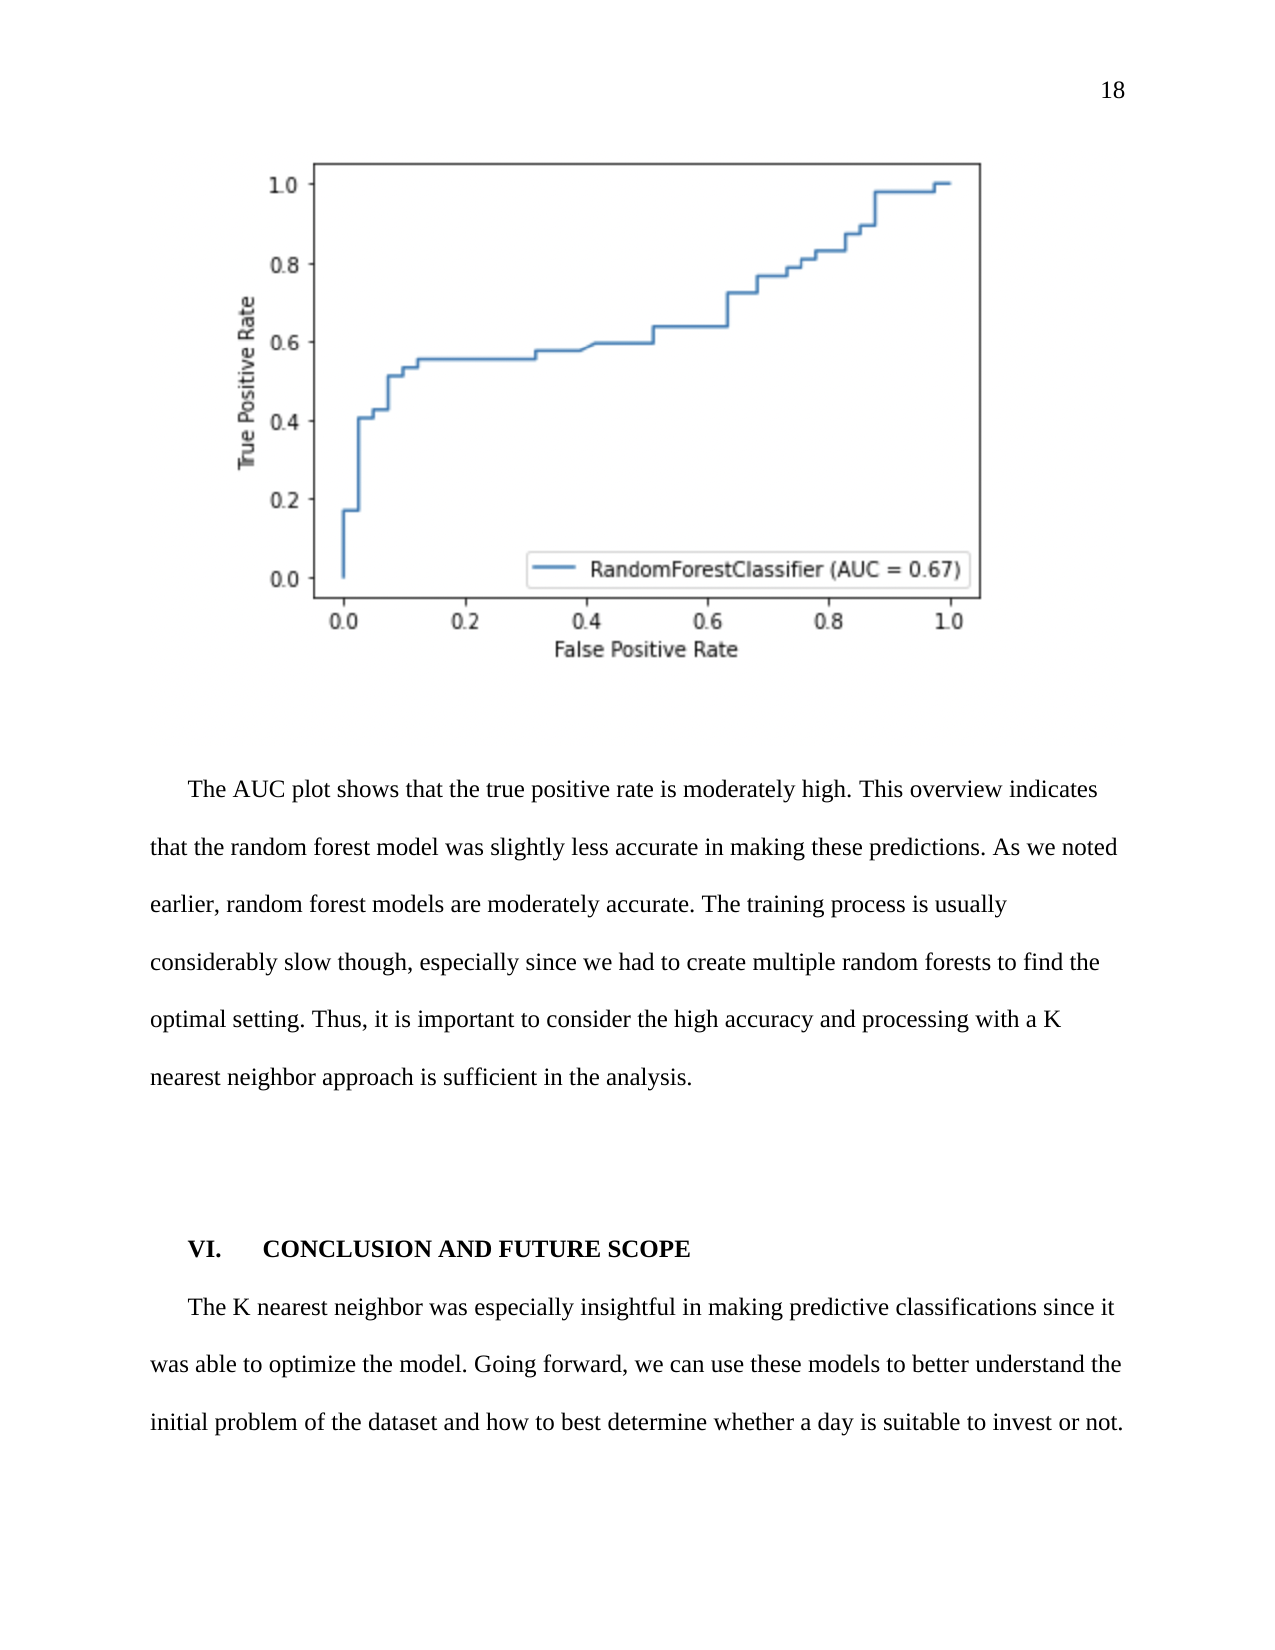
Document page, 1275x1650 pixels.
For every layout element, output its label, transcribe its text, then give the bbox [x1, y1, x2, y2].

text The AUC plot shows that the true positive rate is moderately high. This overview indicates that the random forest model was slightly less accurate in making these predictions. As we noted earlier, random forest models are moderately accurate. The training process is usually considerably slow though, especially since we had to create multiple random forests to find the optimal setting. Thus, it is important to consider the high accuracy and processing with a K nearest neighbor approach is sufficient in the analysis. [150, 774, 1125, 1091]
picture [150, 150, 1125, 746]
list CONCLUSION AND FUTURE SCOPE [187, 1234, 1125, 1263]
text The K nearest neighbor was especially insightful in making predictive classifications since it was able to optimize the model. Going forward, we can use these models to better understand the initial problem of the dataset and how to best determine whether a day is suitable to invest or not. [150, 1292, 1125, 1436]
